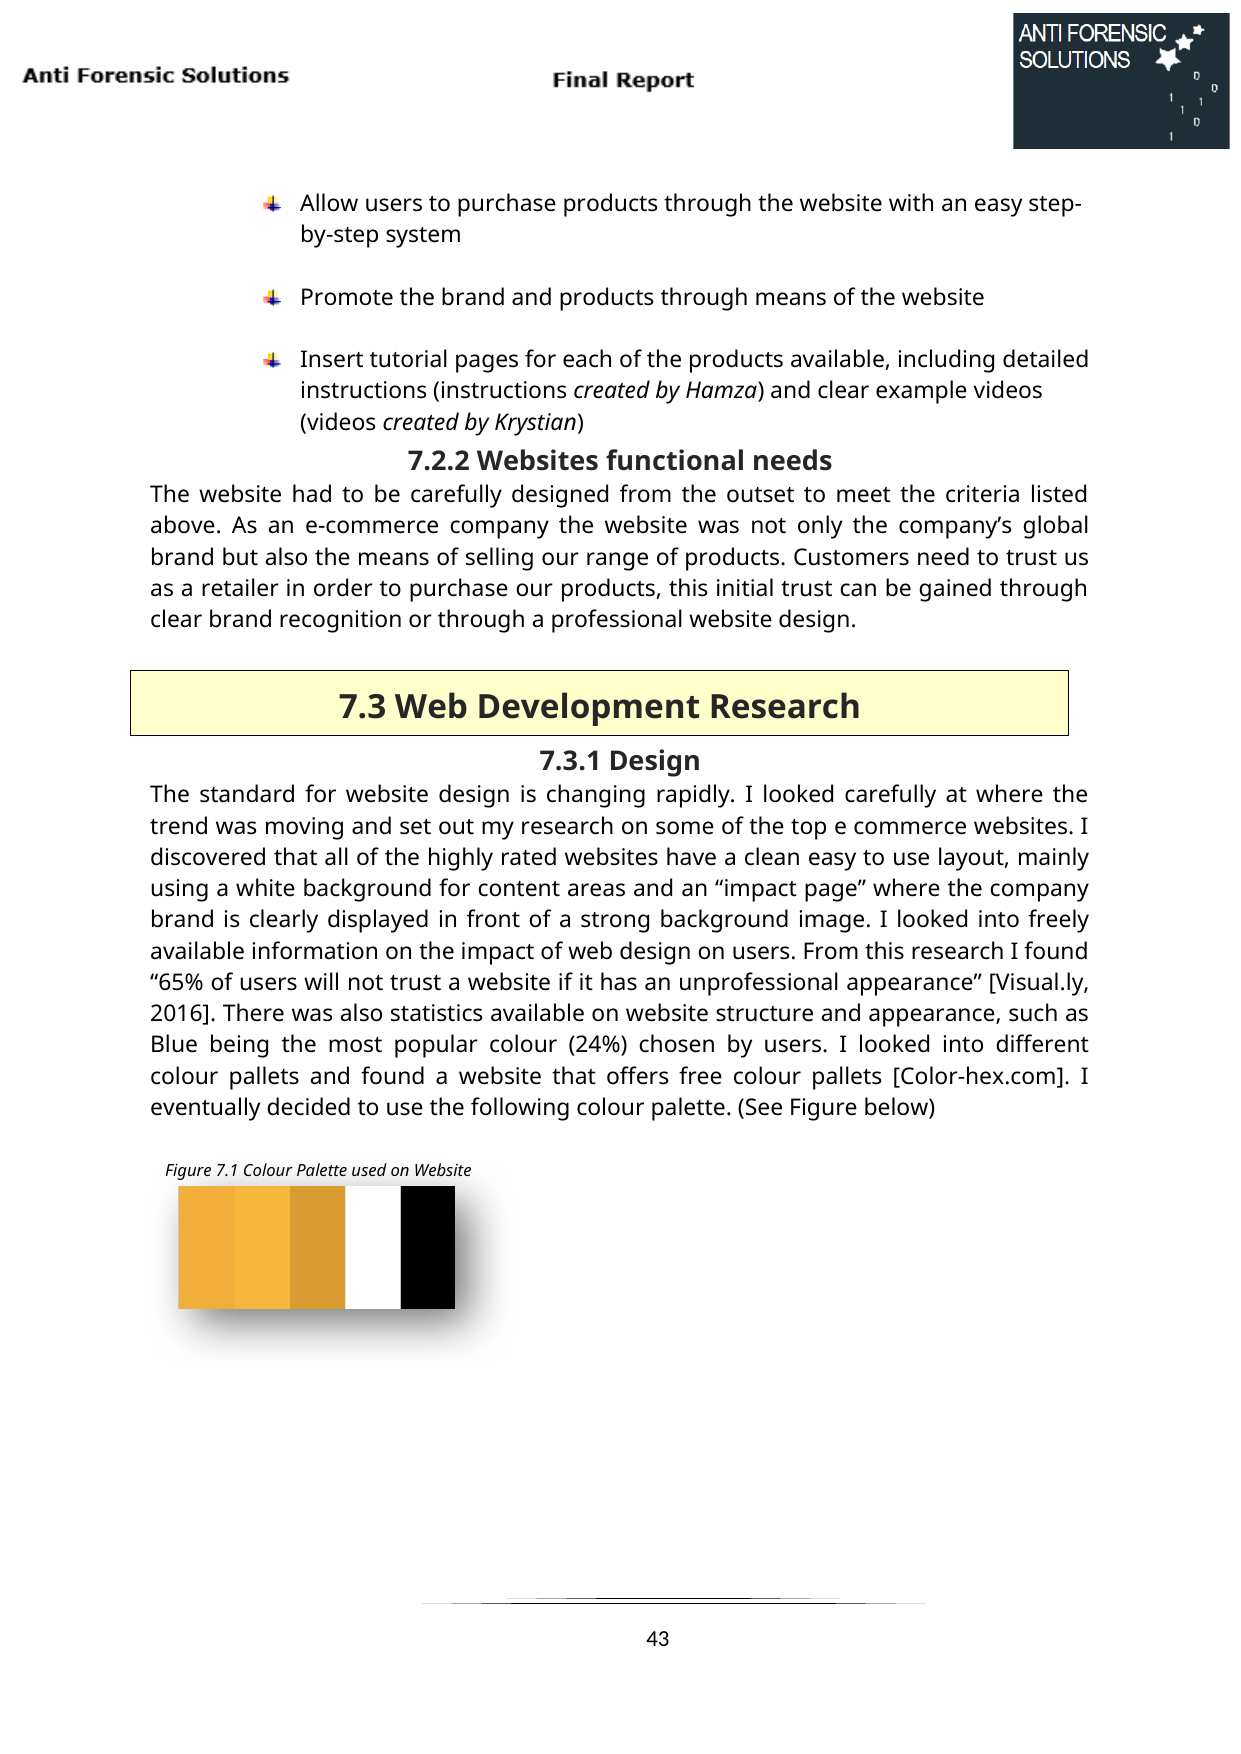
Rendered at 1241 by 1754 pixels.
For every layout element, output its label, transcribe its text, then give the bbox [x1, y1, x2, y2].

subtitle 7.3.1 Design [150, 666, 1090, 778]
text The standard for website design is changing rapidly. I looked carefully at where the trend was moving and set out my research on some of the top e commerce websites. I discovered that all of the highly rated websites have a clean easy to use layout, mainly using a white background for content areas and an “impact page” where the company brand is clearly displayed in front of a strong background image. I looked into freely available information on the impact of web design on users. From this research I found “65% of users will not trust a website if it has an unprofessional appearance” [Visual.ly, 2016]. There was also statistics available on website structure and appearance, such as Blue being the most popular colour (24%) chosen by users. I looked into different colour pallets and found a website that offers free colour pallets [Color-hex.com]. I eventually decided to use the following colour palette. (See Figure below) [150, 778, 1090, 1122]
list Insert tutorial pages for each of the products available, including detailed instructions (instructions created by Hamza) and clear example videos (videos created by Krystian) [262, 343, 1090, 437]
picture [1013, 13, 1230, 149]
text The website had to be carefully designed from the outset to meet the criteria listed above. As an e-commerce company the website was not only the company’s global brand but also the means of selling our range of products. Customers need to trust us as a retailer in order to purchase our products, this initial trust can be gained through clear brand recognition or through a professional website design. [150, 478, 1090, 634]
picture [263, 351, 281, 368]
list Promote the brand and products through means of the website [262, 281, 1090, 312]
subtitle 7.2.2 Websites functional needs [150, 441, 1090, 478]
list Allow users to purchase products through the website with an easy step-by-step system [262, 187, 1090, 249]
picture [263, 194, 281, 212]
picture [15, 59, 299, 94]
picture [178, 1186, 455, 1309]
picture [263, 288, 281, 306]
picture [542, 59, 699, 100]
